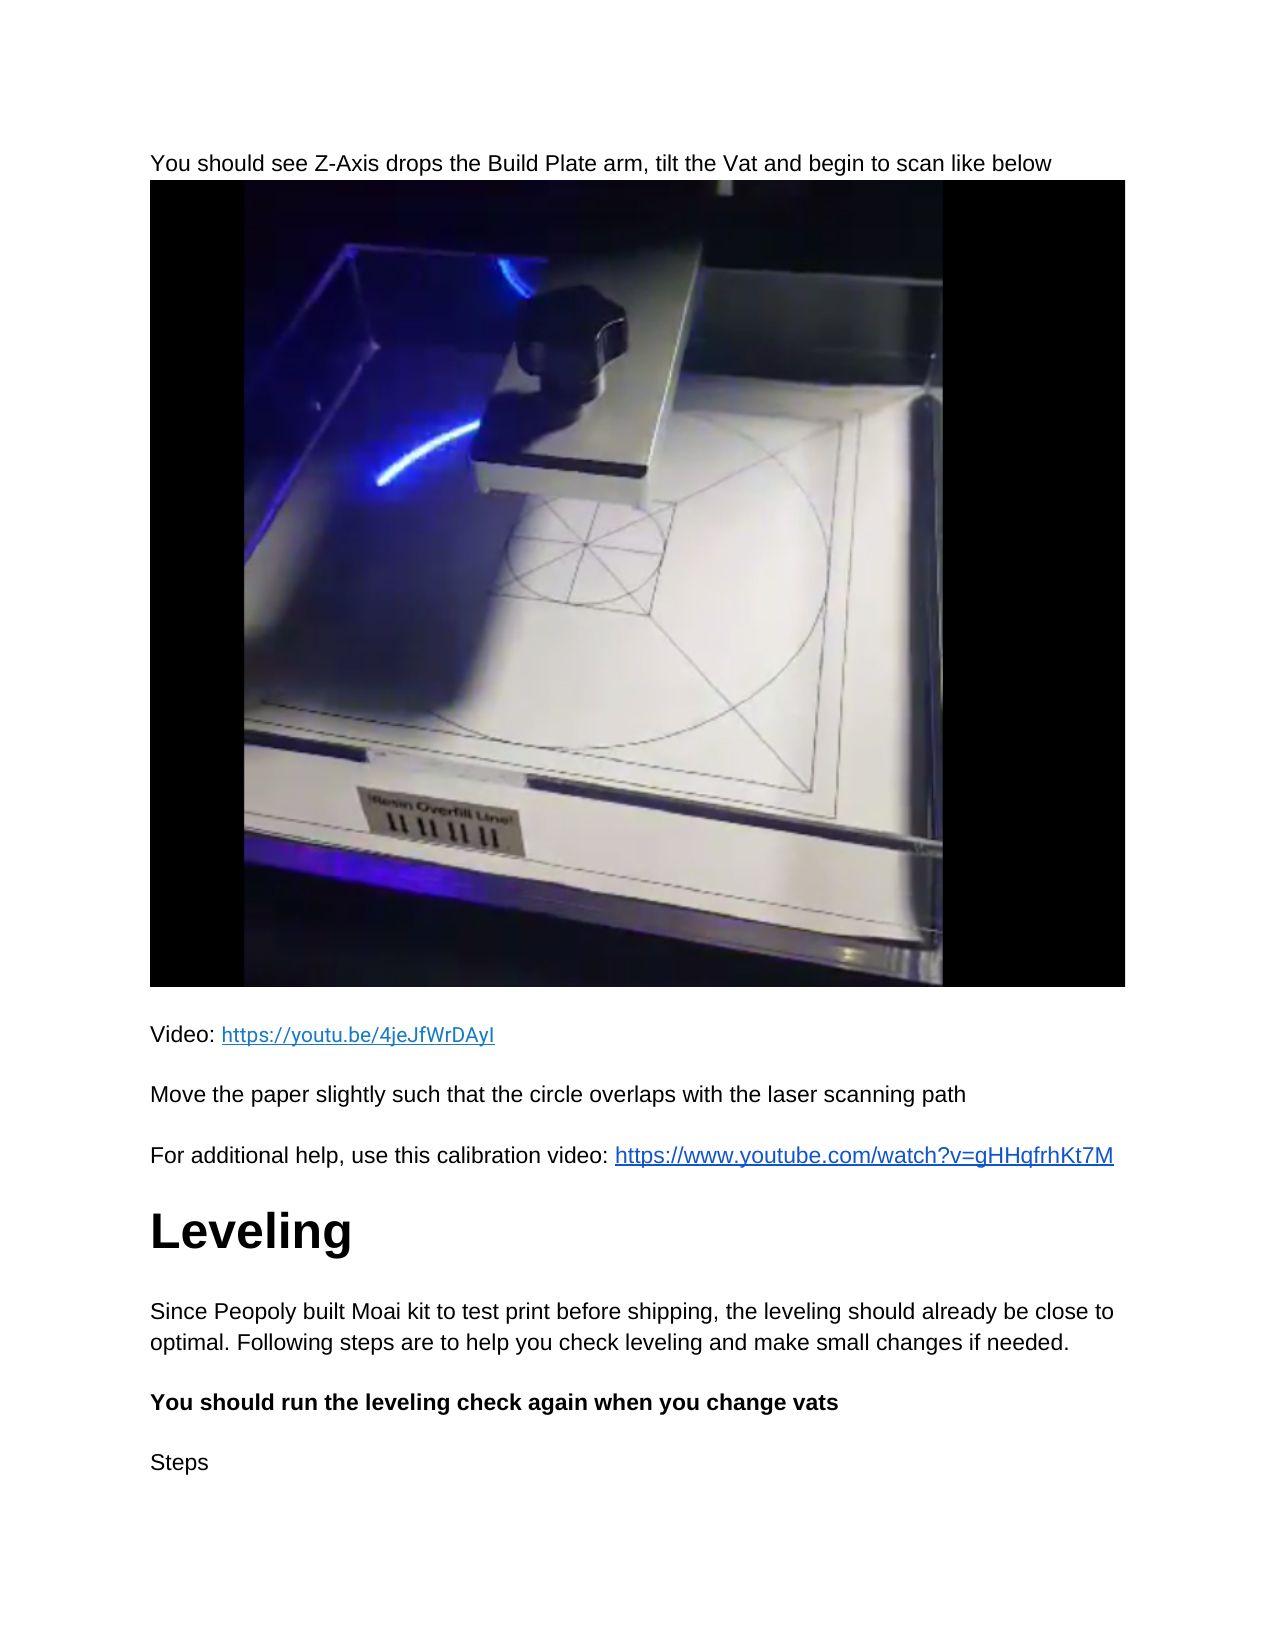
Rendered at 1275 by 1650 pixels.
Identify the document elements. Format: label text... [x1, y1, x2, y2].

text Leveling [150, 1202, 1125, 1259]
text You should run the leveling check again when you change vats [150, 1389, 1125, 1415]
text Since Peopoly built Moai kit to test print before shipping, the leveling should already be close to optimal. Following steps are to help you check leveling and make small changes if needed. [150, 1298, 1125, 1355]
text Move the paper slightly such that the circle overlaps with the laser scanning path [150, 1081, 1125, 1107]
text For additional help, use this calibration video: https://www.youtube.com/watch?v=gHHqfrhKt7M [150, 1142, 1125, 1168]
text Steps [150, 1449, 1125, 1476]
text Video: https://youtu.be/4jeJfWrDAyI [150, 1021, 1125, 1047]
picture [150, 180, 1125, 987]
text You should see Z-Axis drops the Build Plate arm, tilt the Vat and begin to scan like below [150, 150, 1125, 180]
